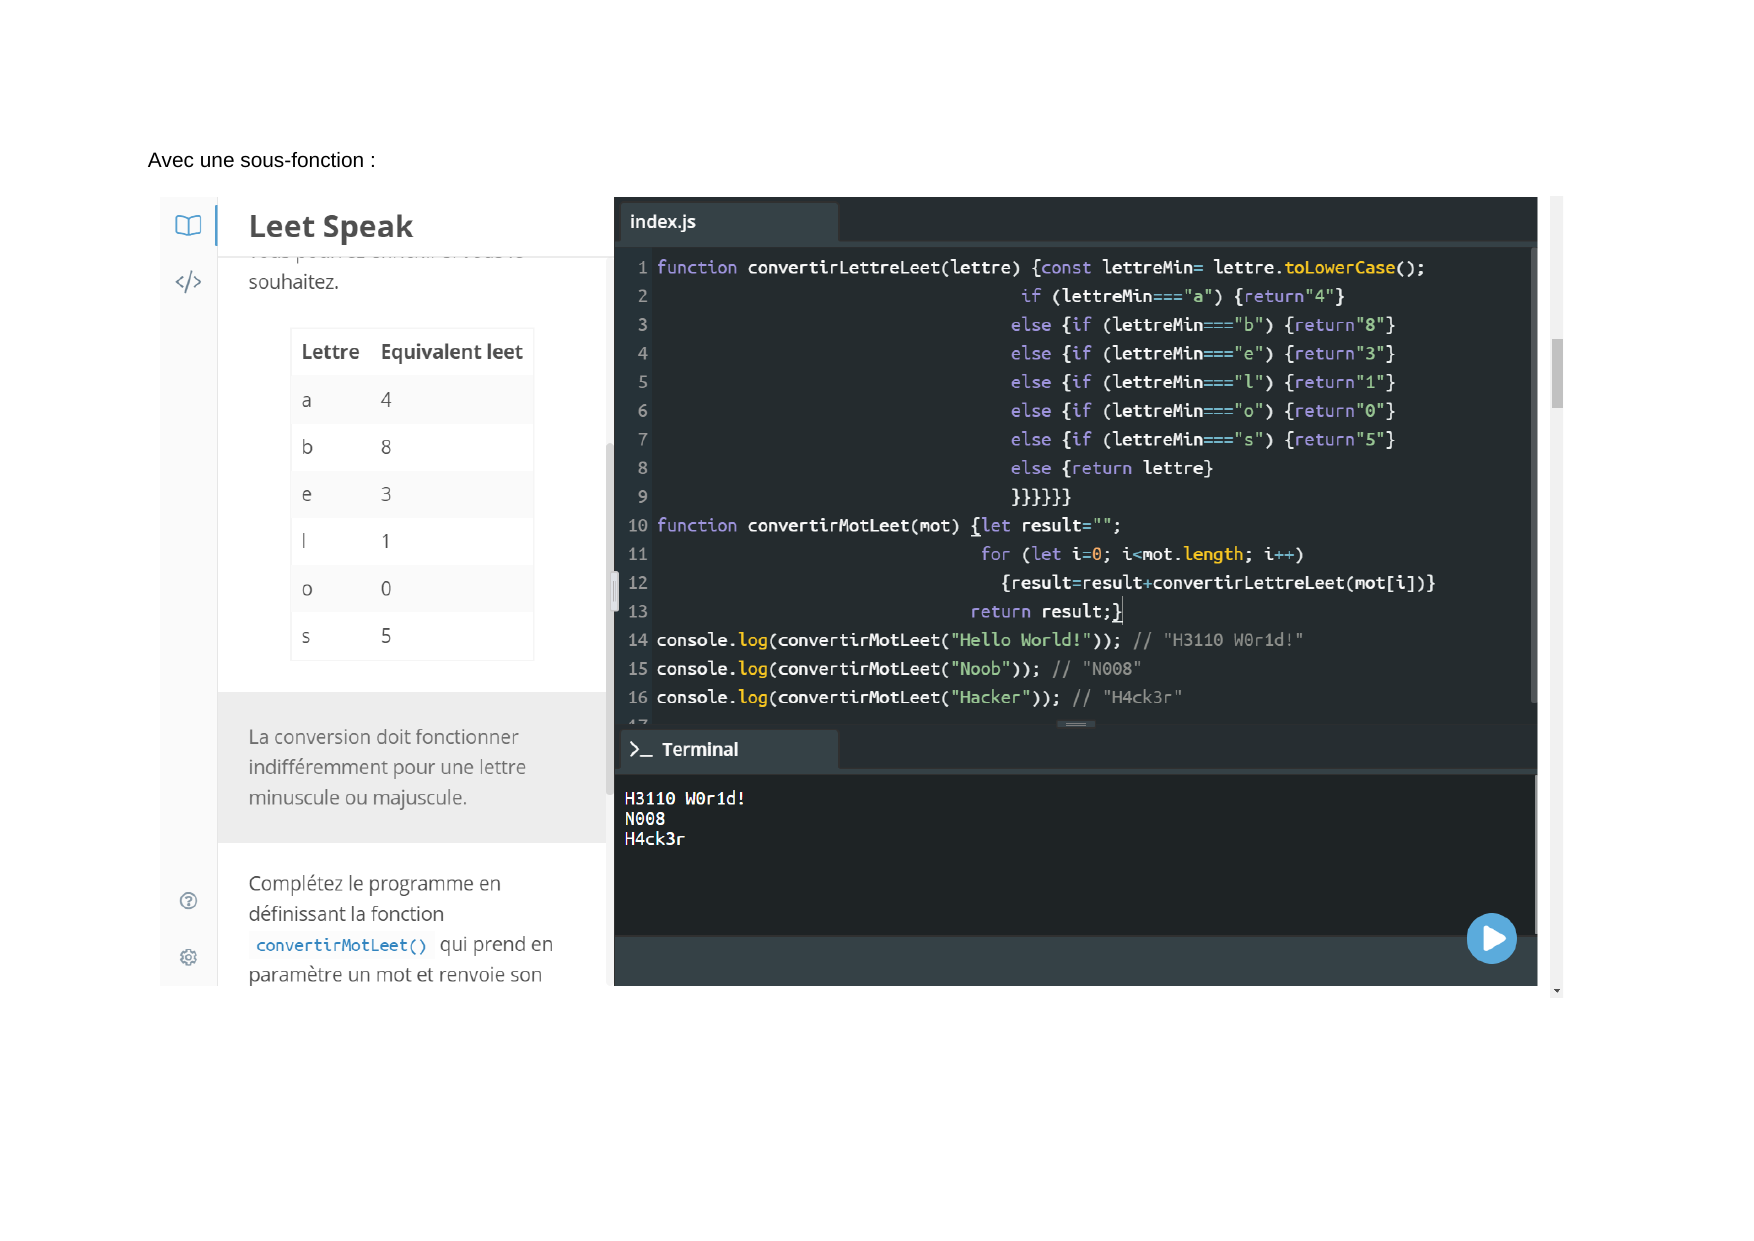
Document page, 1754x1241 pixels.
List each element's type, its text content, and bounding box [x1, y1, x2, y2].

text Avec une sous-fonction : [148, 148, 1606, 172]
picture [147, 196, 1564, 998]
